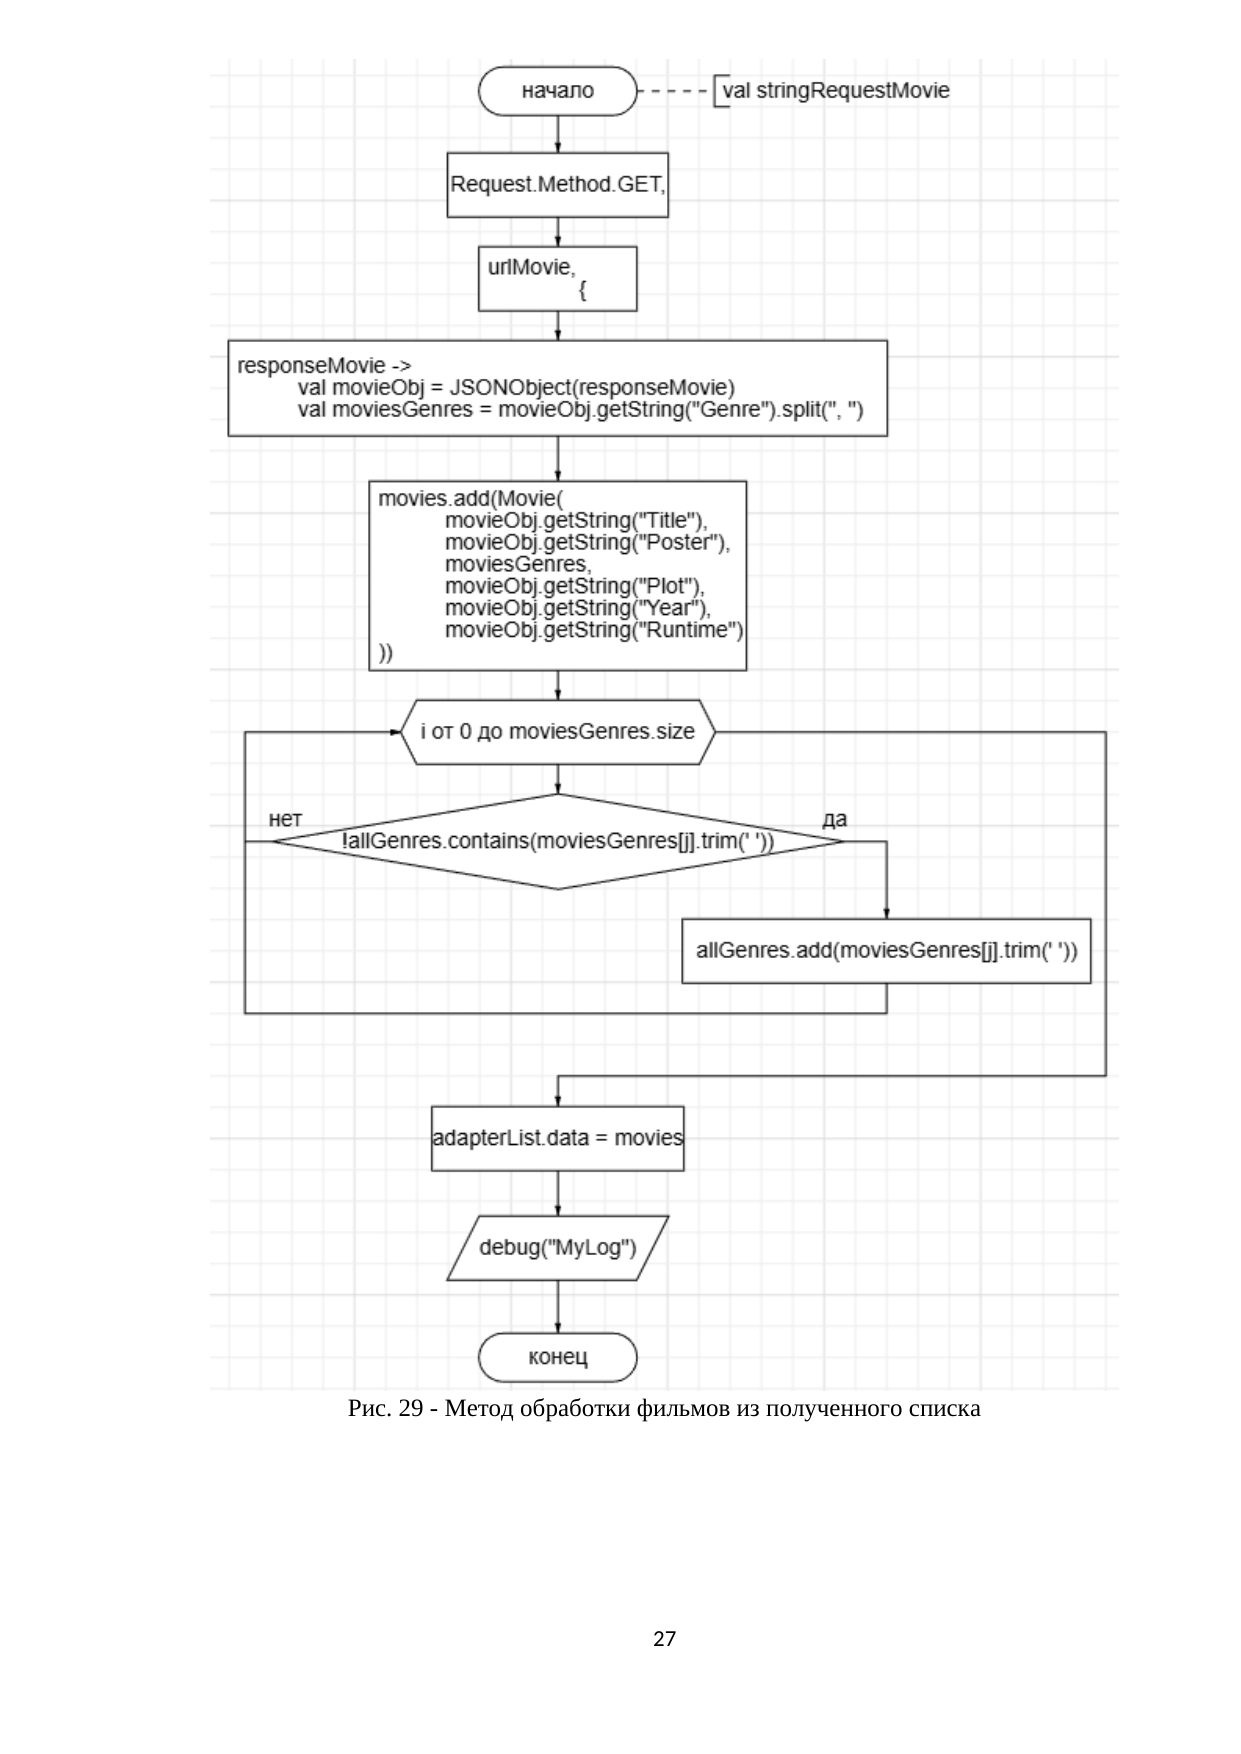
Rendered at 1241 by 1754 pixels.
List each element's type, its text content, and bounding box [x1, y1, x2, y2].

picture [209, 59, 1120, 1391]
